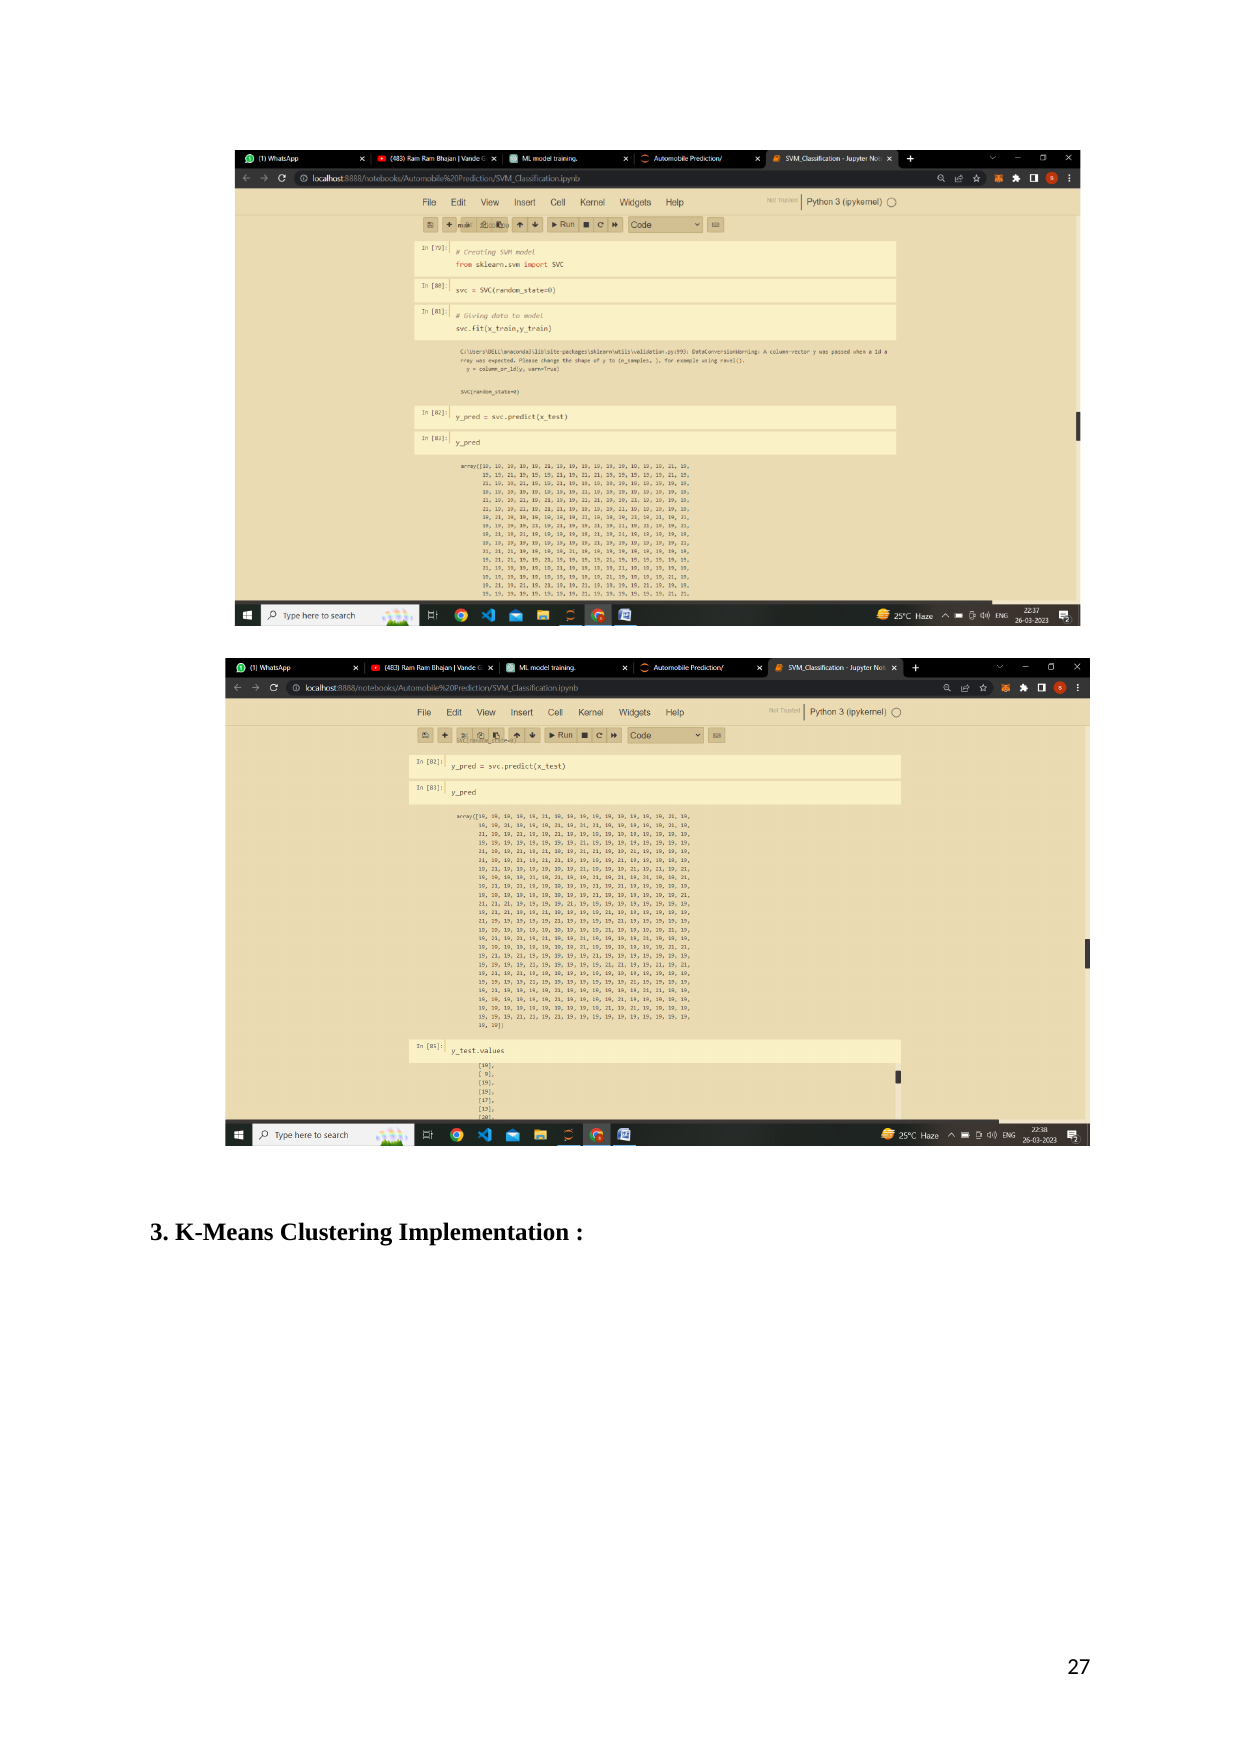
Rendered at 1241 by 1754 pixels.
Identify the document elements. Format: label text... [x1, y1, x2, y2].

picture [225, 658, 1090, 1146]
text 3. K-Means Clustering Implementation : [150, 1217, 1090, 1246]
picture [234, 150, 1081, 626]
